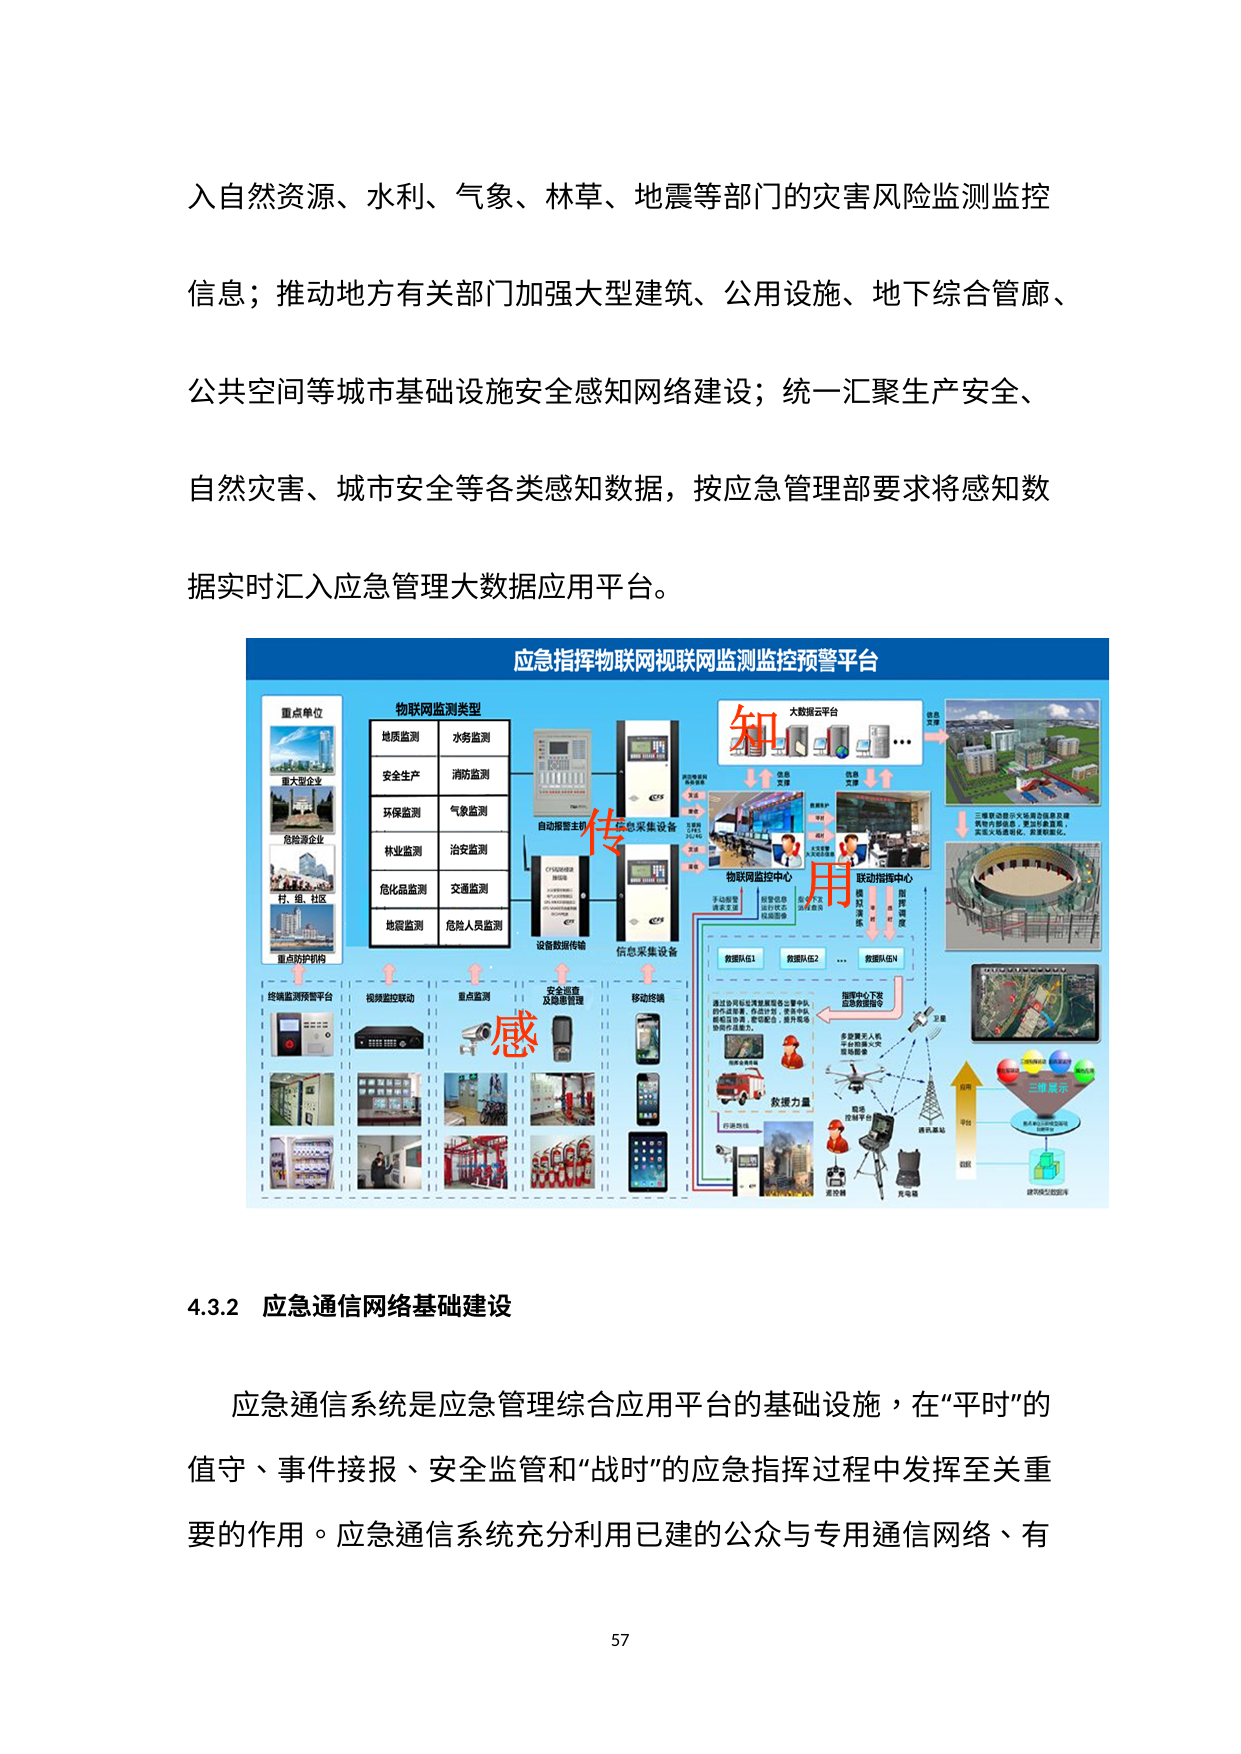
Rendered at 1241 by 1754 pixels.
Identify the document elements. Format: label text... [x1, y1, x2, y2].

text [187, 162, 1053, 617]
subtitle 应急通信网络基础建设 [187, 1272, 1053, 1337]
picture [245, 638, 1110, 1209]
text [187, 1371, 1053, 1566]
